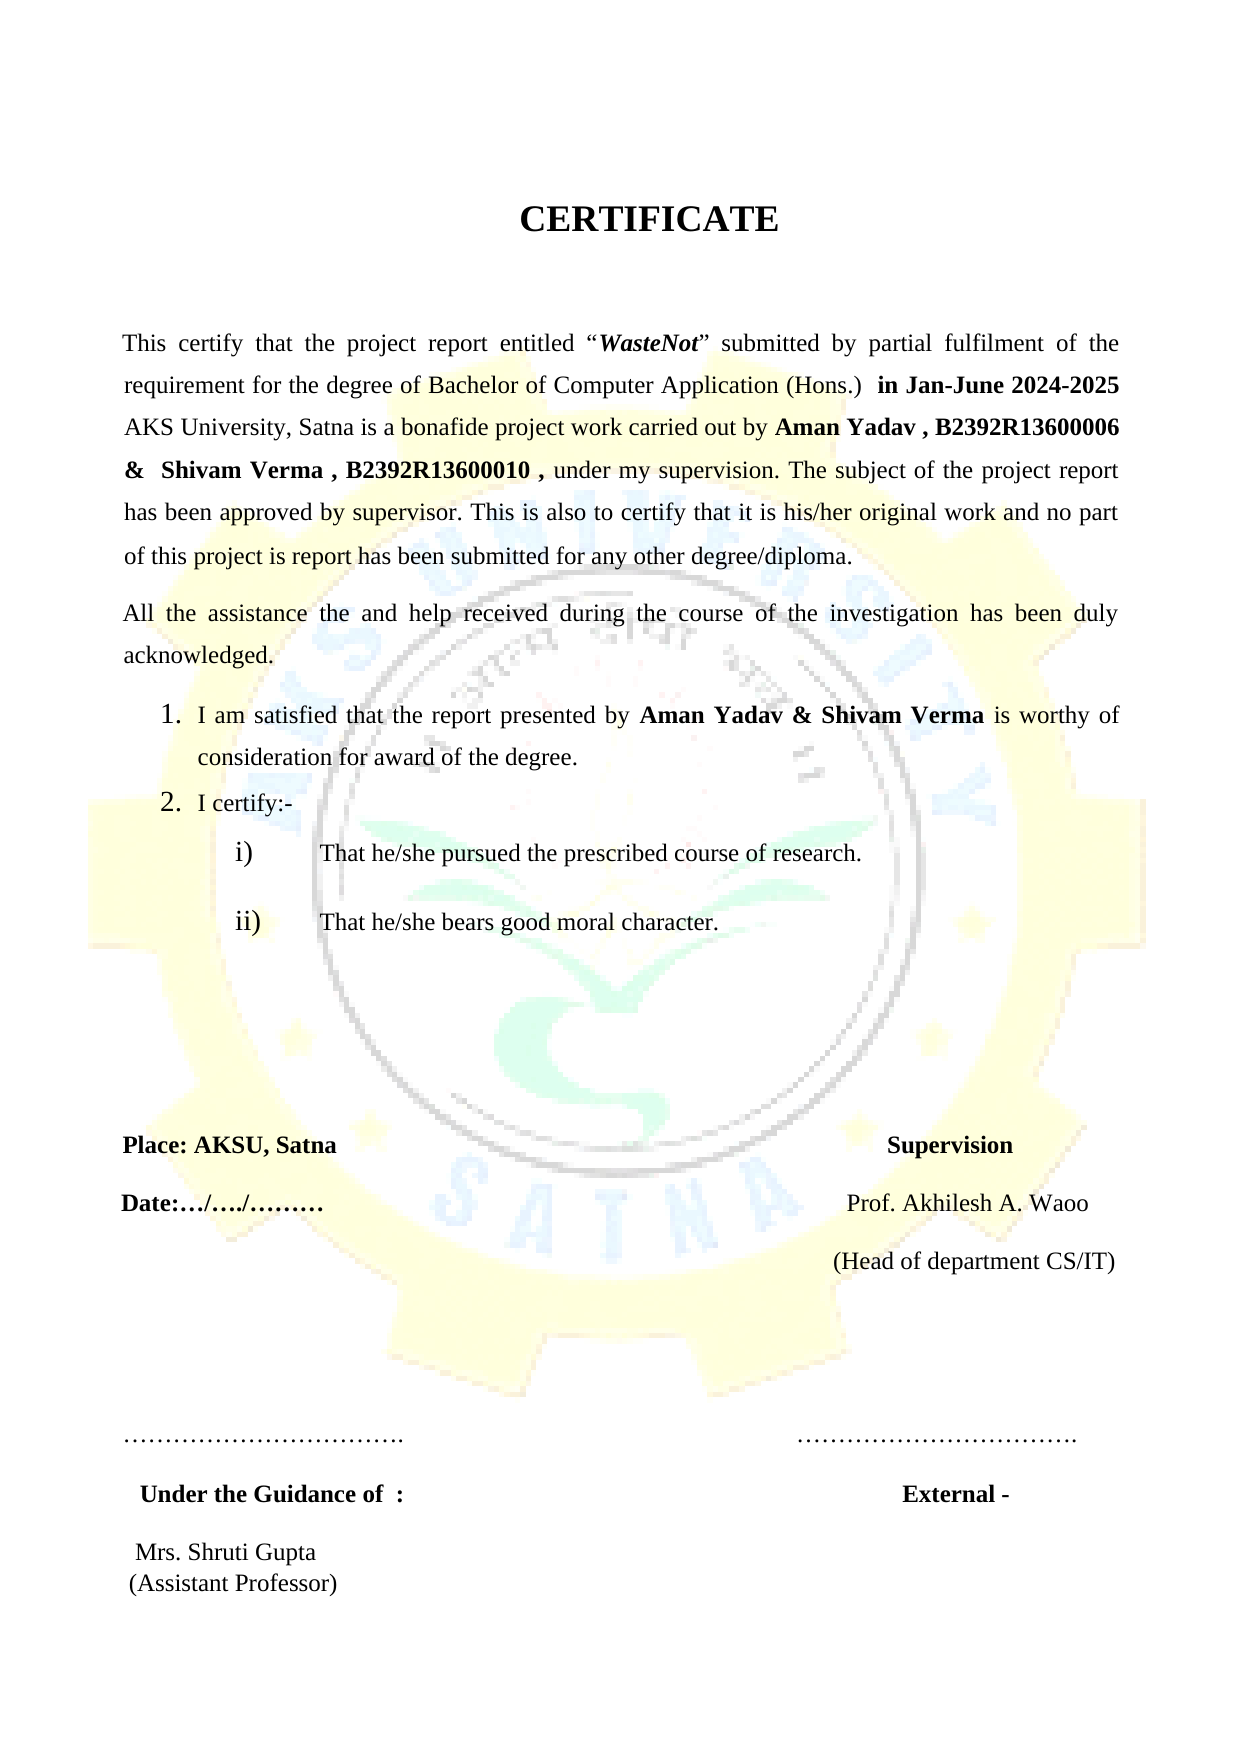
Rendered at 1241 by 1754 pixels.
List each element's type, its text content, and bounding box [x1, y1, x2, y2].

list I am satisfied that the report presented by Aman Yadav & Shivam Verma is worthy of consideration for award of the degree. [160, 696, 1120, 772]
list That he/she bears good moral character. [235, 903, 1120, 936]
subtitle CERTIFICATE [121, 196, 1178, 239]
text (Head of department CS/IT) [122, 1246, 1120, 1274]
text ……………………………. ……………………………. [122, 1419, 1149, 1448]
list That he/she pursued the prescribed course of research. [235, 834, 1120, 868]
text Under the Guidance of : External - [121, 1479, 1149, 1508]
text Mrs. Shruti Gupta [122, 1537, 1149, 1566]
text Place: AKSU, Satna Supervision [122, 1130, 1120, 1158]
list I certify:- [160, 784, 1120, 818]
text (Assistant Professor) [122, 1568, 1149, 1597]
text This certify that the project report entitled “WasteNot” submitted by partial fulfilment of the requirement for the degree of Bachelor of Computer Application (Hons.) in Jan-June 2024-2025 AKS University, Satna is a bonafide project work carried out by Aman Yadav , B2392R13600006 & Shivam Verma , B2392R13600010 , under my supervision. The subject of the project report has been approved by supervisor. This is also to certify that it is his/her original work and no part of this project is report has been submitted for any other degree/diploma. [122, 328, 1120, 570]
text All the assistance the and help received during the course of the investigation has been duly acknowledged. [122, 598, 1120, 669]
text Date:…/…./……… Prof. Akhilesh A. Waoo [121, 1188, 1120, 1217]
